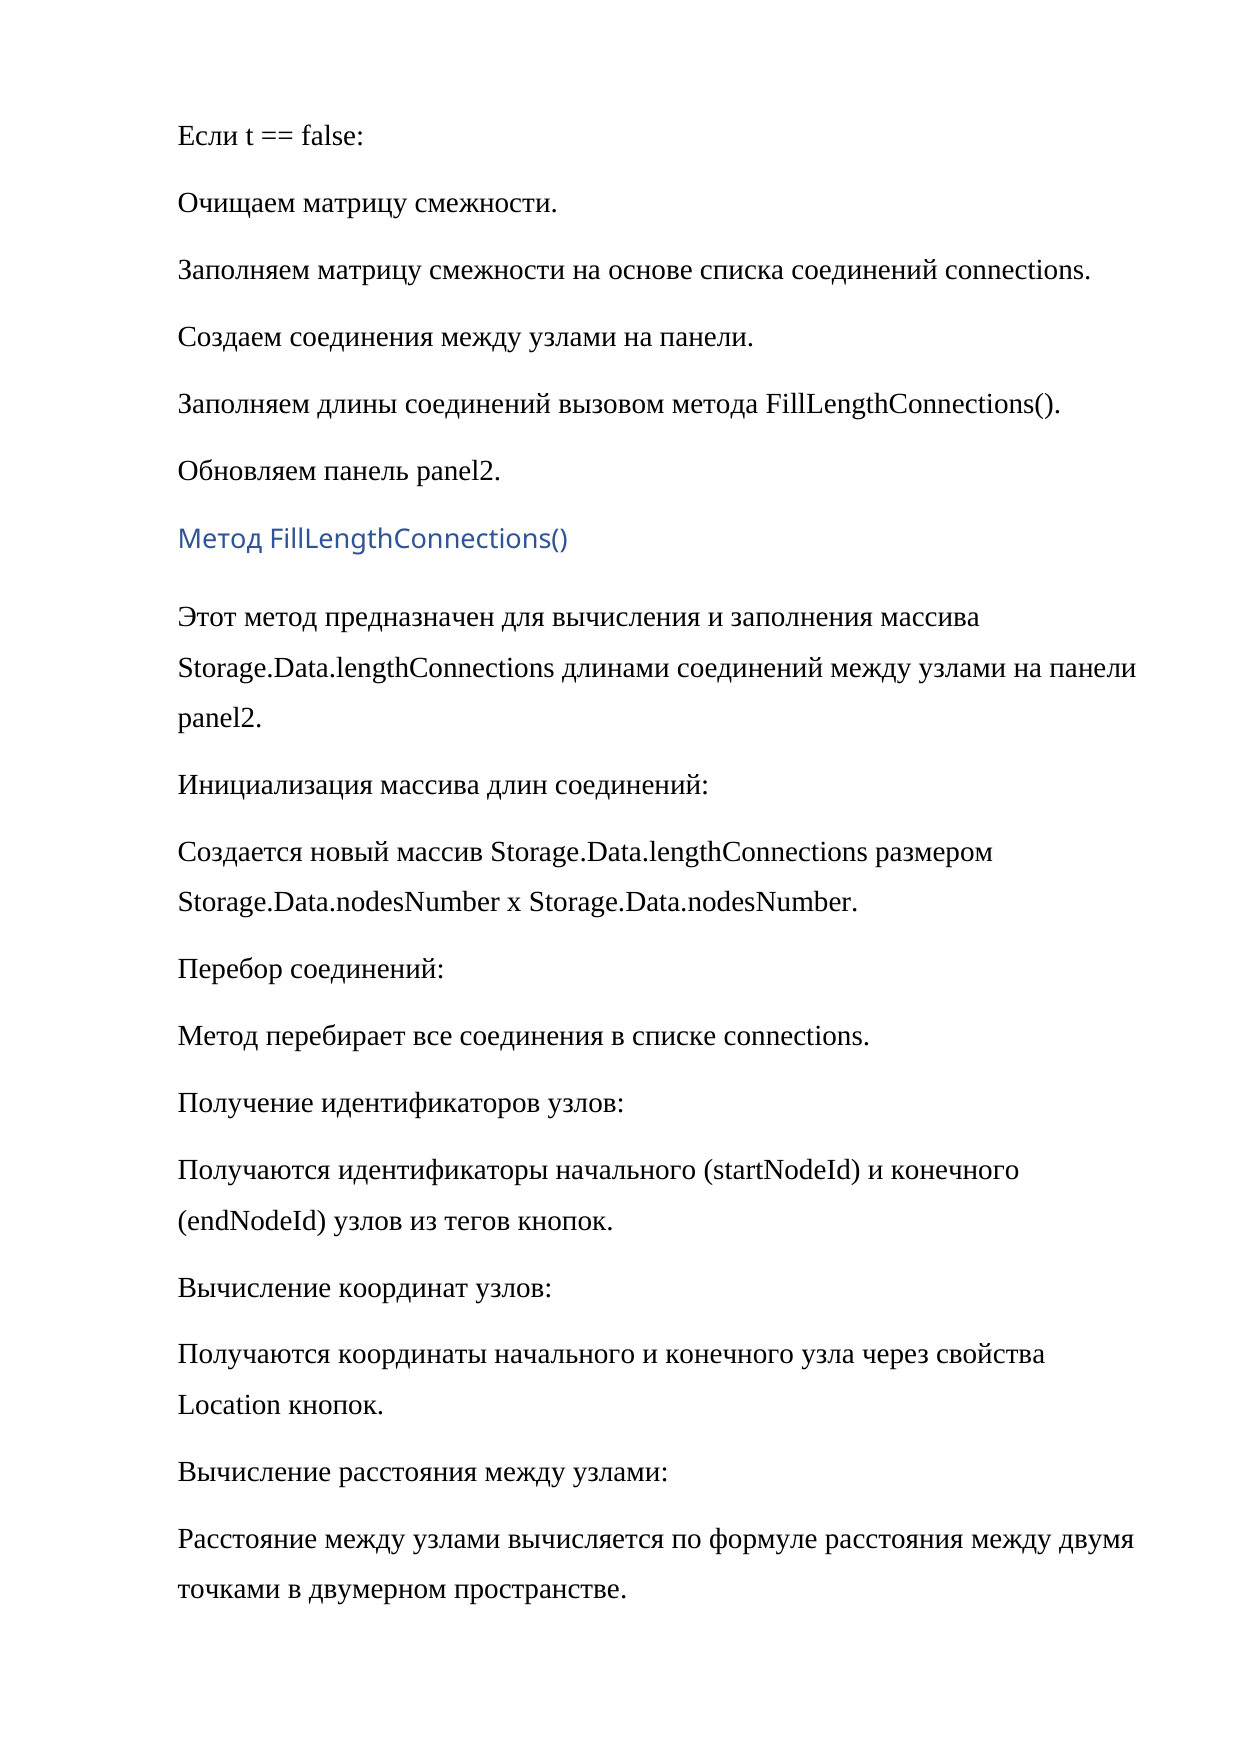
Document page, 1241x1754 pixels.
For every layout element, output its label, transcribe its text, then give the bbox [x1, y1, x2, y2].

text Вычисление расстояния между узлами: [177, 1454, 1152, 1487]
text Перебор соединений: [177, 951, 1152, 985]
text Метод перебирает все соединения в списке connections. [177, 1018, 1152, 1052]
subtitle Метод FillLengthConnections() [177, 520, 1152, 597]
text Заполняем матрицу смежности на основе списка соединений connections. [177, 252, 1152, 286]
text Расстояние между узлами вычисляется по формуле расстояния между двумя точками в двумерном пространстве. [177, 1521, 1152, 1605]
text Вычисление координат узлов: [177, 1270, 1152, 1303]
text Получение идентификаторов узлов: [177, 1085, 1152, 1119]
text Получаются идентификаторы начального (startNodeId) и конечного (endNodeId) узлов из тегов кнопок. [177, 1152, 1152, 1236]
text Если t == false: [177, 118, 1152, 152]
text Инициализация массива длин соединений: [177, 767, 1152, 801]
text Очищаем матрицу смежности. [177, 185, 1152, 219]
text Обновляем панель panel2. [177, 453, 1152, 487]
text Создается новый массив Storage.Data.lengthConnections размером Storage.Data.nodesNumber x Storage.Data.nodesNumber. [177, 834, 1152, 918]
text Этот метод предназначен для вычисления и заполнения массива Storage.Data.lengthConnections длинами соединений между узлами на панели panel2. [177, 599, 1152, 734]
text Заполняем длины соединений вызовом метода FillLengthConnections(). [177, 386, 1152, 419]
text Получаются координаты начального и конечного узла через свойства Location кнопок. [177, 1337, 1152, 1421]
text Создаем соединения между узлами на панели. [177, 319, 1152, 353]
